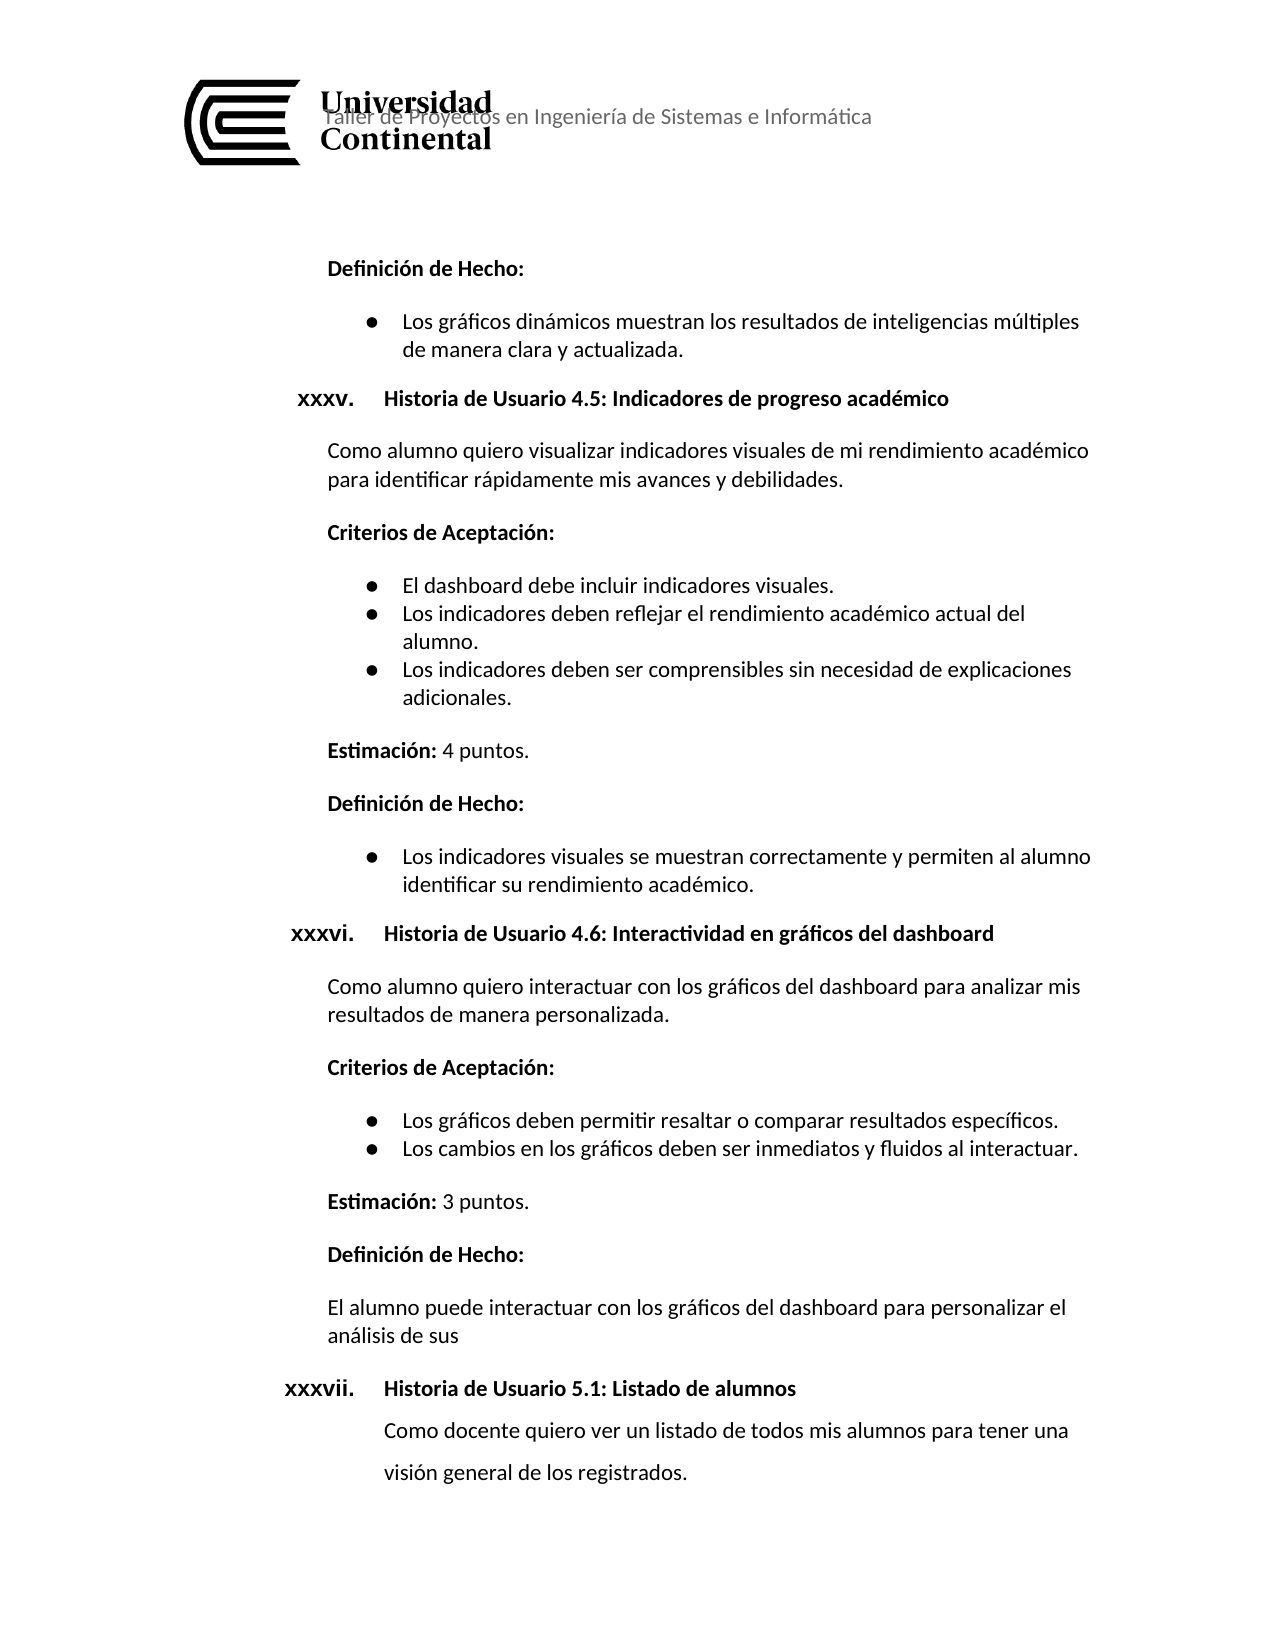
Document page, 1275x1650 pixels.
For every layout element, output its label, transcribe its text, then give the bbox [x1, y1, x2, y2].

text El alumno puede interactuar con los gráficos del dashboard para personalizar el análisis de sus [327, 1293, 1098, 1349]
list Historia de Usuario 4.5: Indicadores de progreso académico [354, 384, 1098, 412]
text Definición de Hecho: [327, 254, 1098, 282]
picture [180, 76, 496, 168]
text Definición de Hecho: [327, 1240, 1098, 1268]
text Como alumno quiero visualizar indicadores visuales de mi rendimiento académico para identificar rápidamente mis avances y debilidades. [327, 437, 1098, 493]
list Historia de Usuario 5.1: Listado de alumnos Como docente quiero ver un listado de todos mis alumnos para tener una visión general de los registrados. [354, 1374, 1098, 1486]
list Los cambios en los gráficos deben ser inmediatos y fluidos al interactuar. [365, 1134, 1098, 1162]
list Historia de Usuario 4.6: Interactividad en gráficos del dashboard [354, 919, 1098, 947]
text Definición de Hecho: [327, 789, 1098, 817]
list Los indicadores deben reflejar el rendimiento académico actual del alumno. [365, 599, 1098, 655]
text Criterios de Aceptación: [327, 1053, 1098, 1081]
list Los gráficos deben permitir resaltar o comparar resultados específicos. [365, 1106, 1098, 1134]
list Los gráficos dinámicos muestran los resultados de inteligencias múltiples de manera clara y actualizada. [365, 307, 1098, 363]
list Los indicadores deben ser comprensibles sin necesidad de explicaciones adicionales. [365, 655, 1098, 711]
text Como alumno quiero interactuar con los gráficos del dashboard para analizar mis resultados de manera personalizada. [327, 972, 1098, 1028]
list El dashboard debe incluir indicadores visuales. [365, 571, 1098, 599]
text Estimación: 4 puntos. [327, 736, 1098, 764]
text Estimación: 3 puntos. [327, 1187, 1098, 1215]
text Criterios de Aceptación: [327, 518, 1098, 546]
list Los indicadores visuales se muestran correctamente y permiten al alumno identificar su rendimiento académico. [365, 842, 1098, 898]
